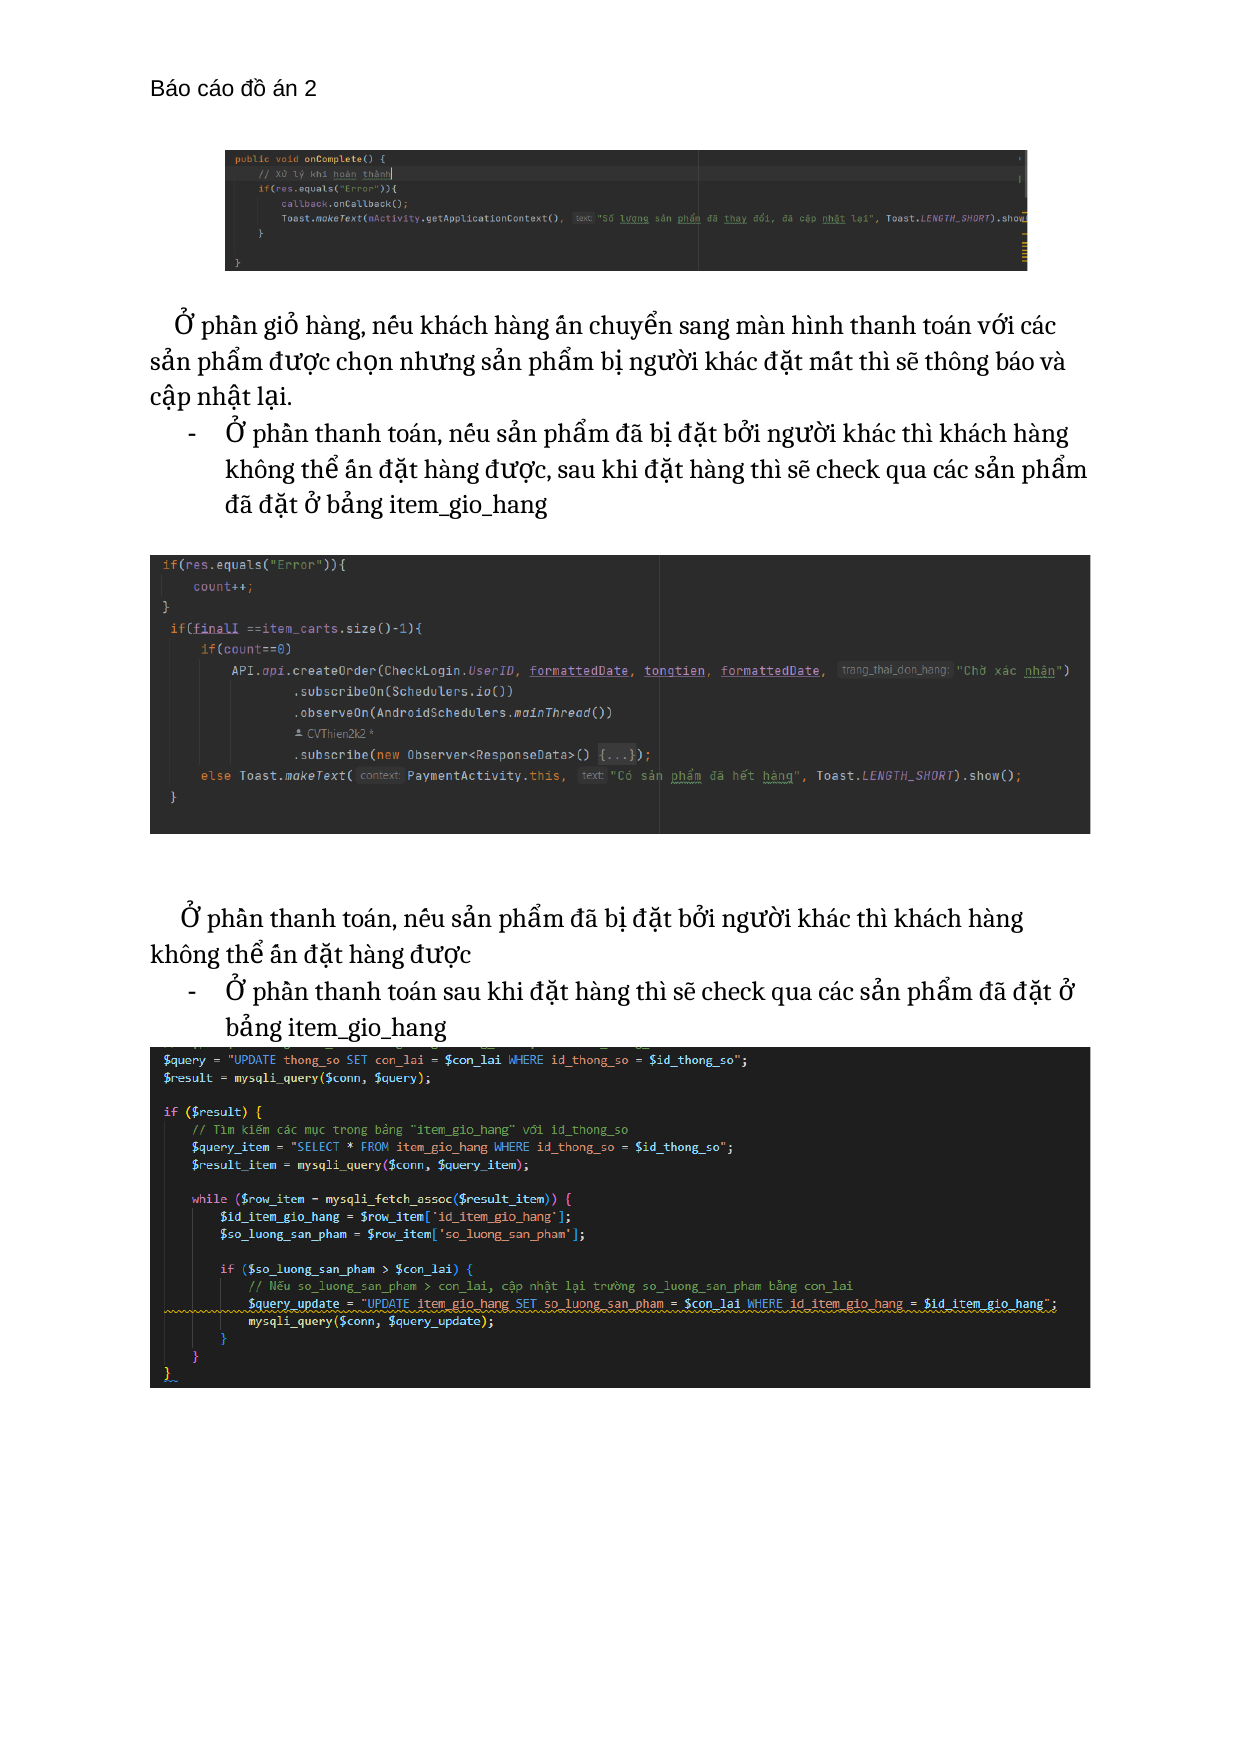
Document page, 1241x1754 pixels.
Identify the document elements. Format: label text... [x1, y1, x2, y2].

text Ở phần thanh toán, nếu sản phẩm đã bị đặt bởi người khác thì khách hàng không thể ấn đặt hàng được [150, 903, 1090, 970]
text Ở phần giỏ hàng, nếu khách hàng ấn chuyển sang màn hình thanh toán với các sản phẩm được chọn nhưng sản phẩm bị người khác đặt mất thì sẽ thông báo và cập nhật lại. [150, 310, 1090, 412]
picture [150, 555, 1091, 834]
picture [225, 150, 1028, 271]
list Ở phần thanh toán sau khi đặt hàng thì sẽ check qua các sản phẩm đã đặt ở bảng item_gio_hang [187, 975, 1090, 1043]
picture [150, 1047, 1091, 1388]
list Ở phần thanh toán, nếu sản phẩm đã bị đặt bởi người khác thì khách hàng không thể ấn đặt hàng được, sau khi đặt hàng thì sẽ check qua các sản phẩm đã đặt ở bảng item_gio_hang [187, 417, 1090, 521]
